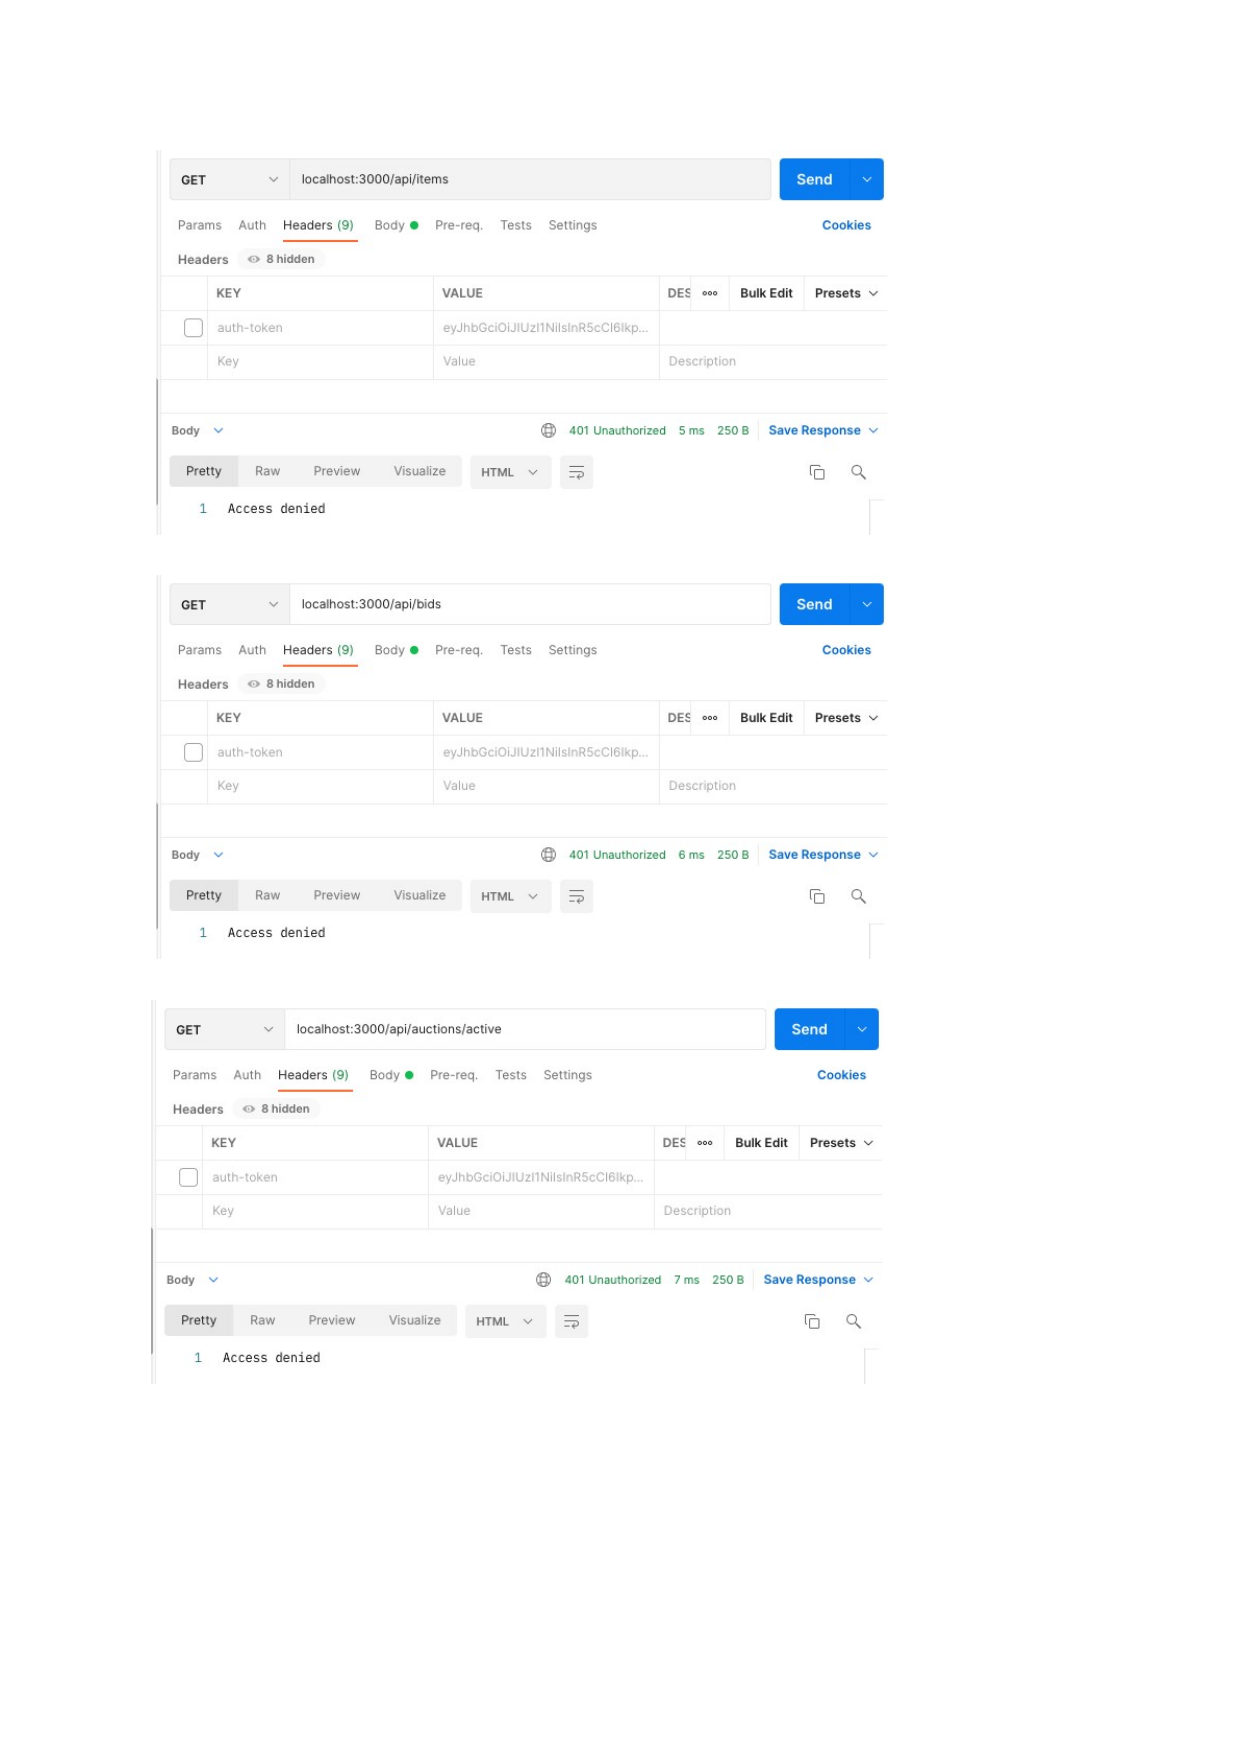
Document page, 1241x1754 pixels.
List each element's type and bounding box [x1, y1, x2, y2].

picture [156, 575, 888, 959]
picture [156, 150, 888, 535]
picture [151, 1000, 883, 1384]
